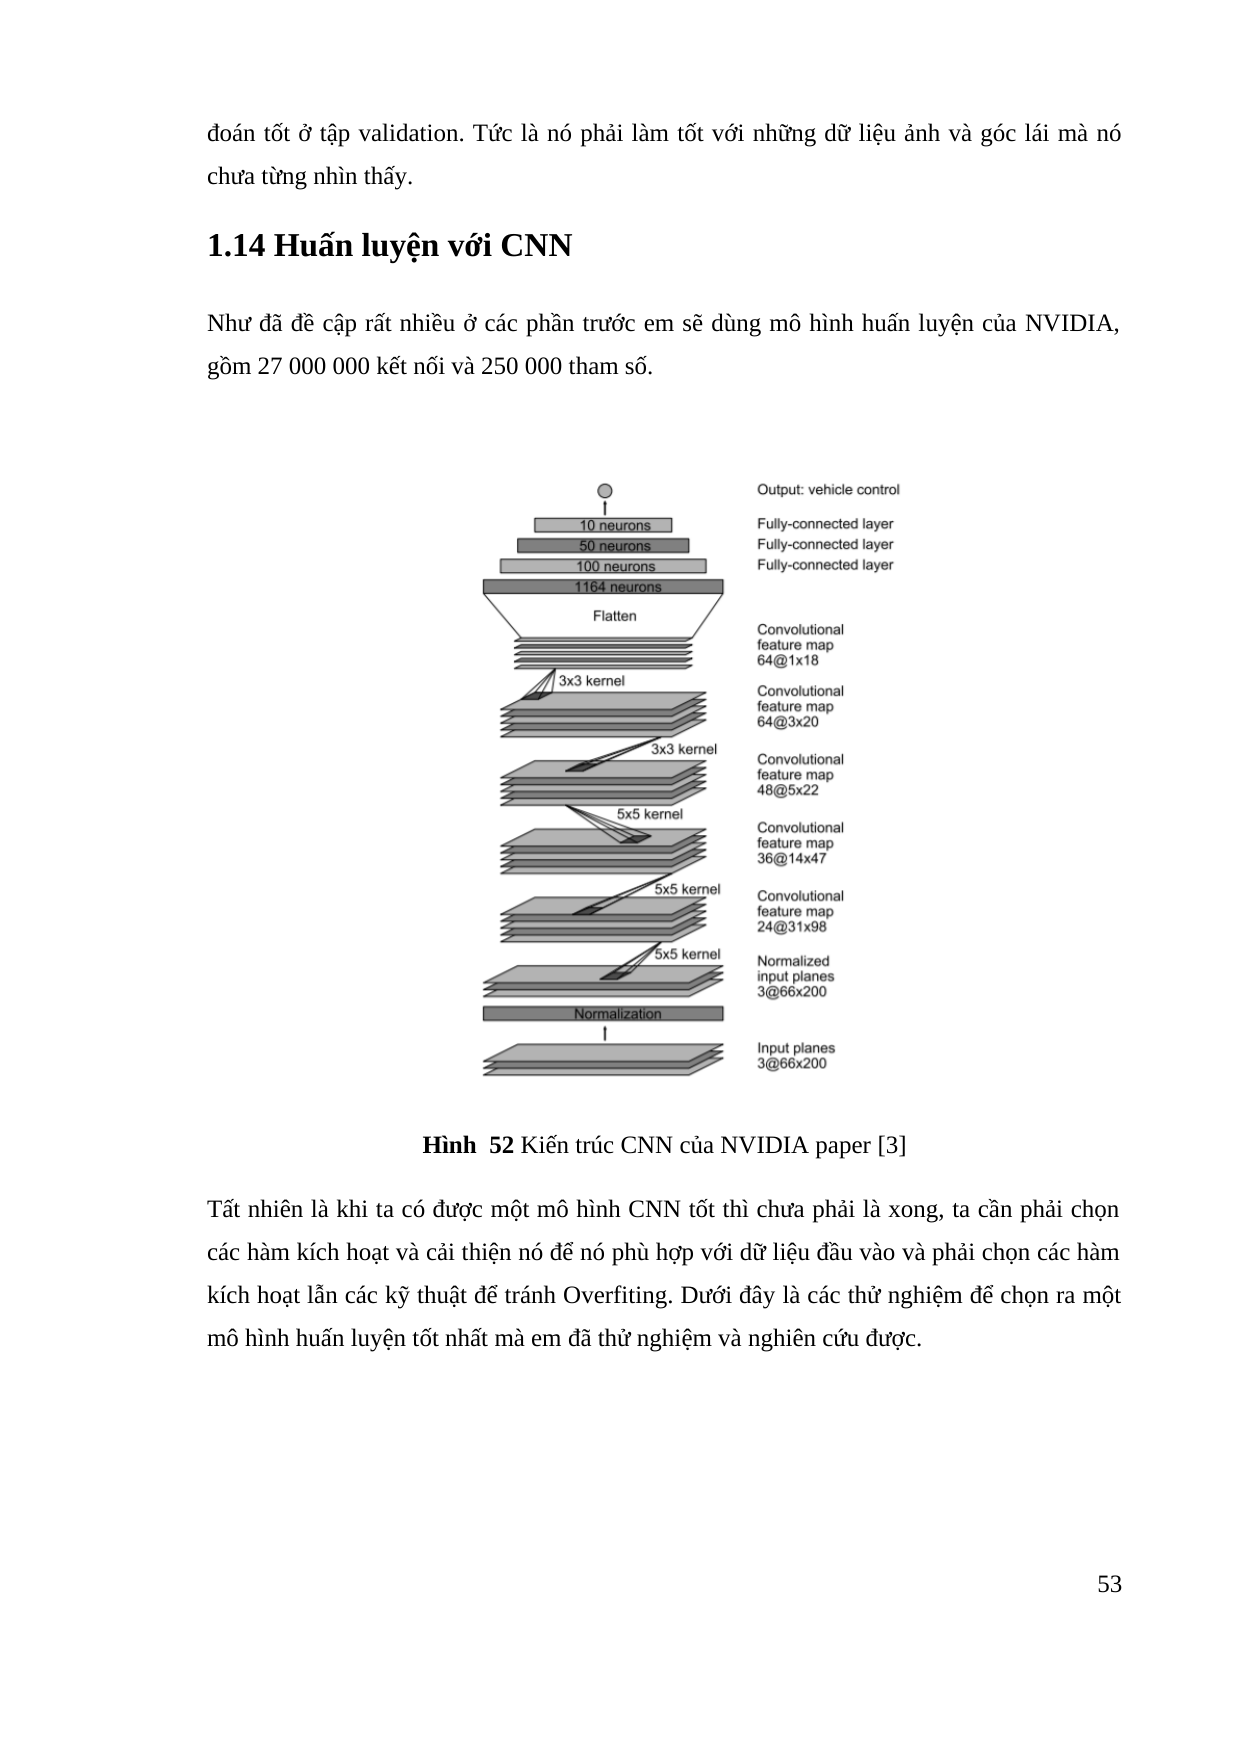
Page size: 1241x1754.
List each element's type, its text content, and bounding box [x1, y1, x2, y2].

picture [386, 414, 943, 1095]
text Tất nhiên là khi ta có được một mô hình CNN tốt thì chưa phải là xong, ta cần phải chọn các hàm kích hoạt và cải thiện nó để nó phù hợp với dữ liệu đầu vào và phải chọn các hàm kích hoạt lẫn các kỹ thuật để tránh Overfiting. Dưới đây là các thử nghiệm để chọn ra một mô hình huấn luyện tốt nhất mà em đã thử nghiệm và nghiên cứu được. [207, 1194, 1122, 1352]
text Như đã đề cập rất nhiều ở các phần trước em sẽ dùng mô hình huấn luyện của NVIDIA, gồm 27 000 000 kết nối và 250 000 tham số. [207, 308, 1122, 379]
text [207, 118, 1122, 190]
subtitle Huấn luyện với CNN [207, 225, 1122, 263]
text Hình 52 Kiến trúc CNN của NVIDIA paper [207, 1130, 1122, 1159]
